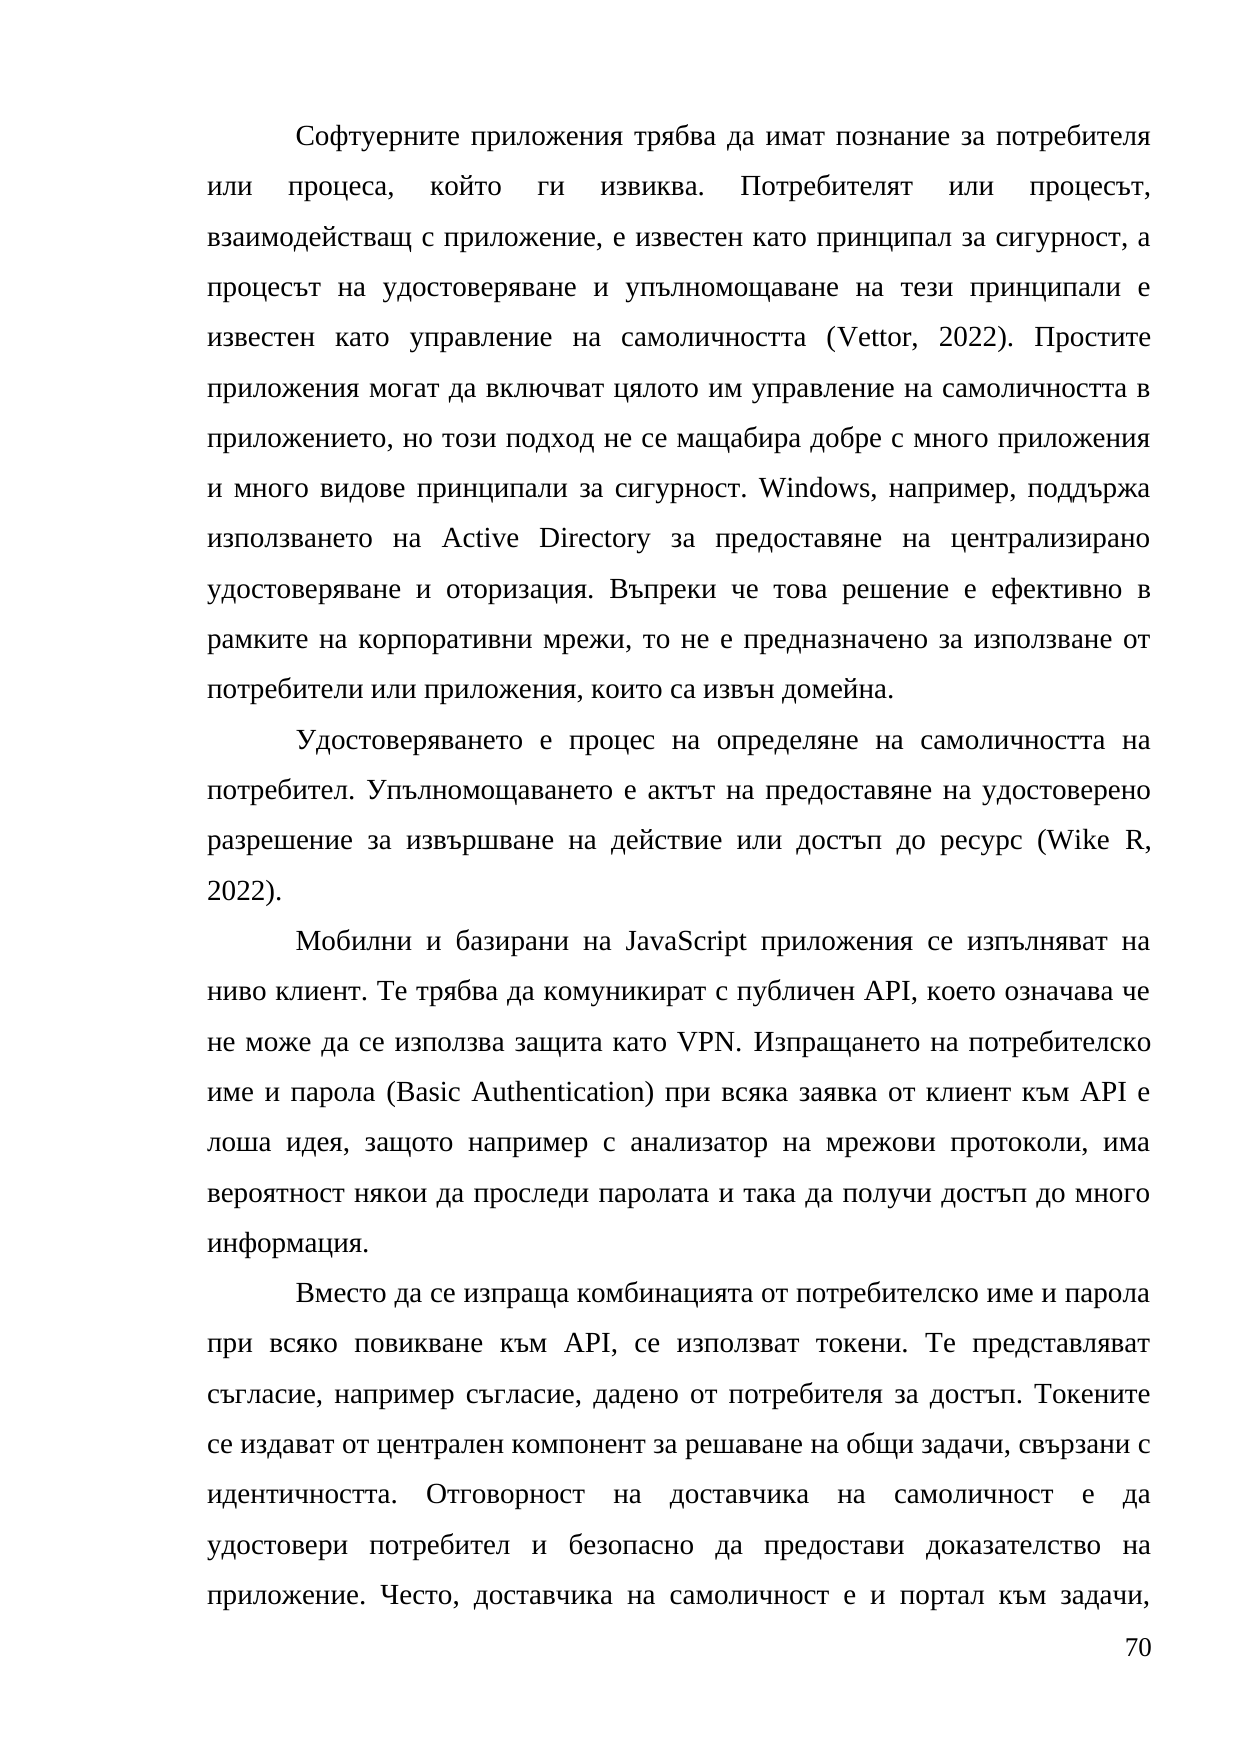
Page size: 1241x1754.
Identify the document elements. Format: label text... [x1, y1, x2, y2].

text Мобилни и базирани на JavaScript приложения се изпълняват на ниво клиент. Те трябва да комуникират с публичен API, което означава че не може да се използва защита като VPN. Изпращането на потребителско име и парола (Basic Authentication) при всяка заявка от клиент към API е лоша идея, защото например с анализатор на мрежови протоколи, има вероятност някои да проследи паролата и така да получи достъп до много информация. [207, 923, 1152, 1258]
text Софтуерните приложения трябва да имат познание за потребителя или процеса, който ги извиква. Потребителят или процесът, взаимодействащ с приложение, е известен като принципал за сигурност, а процесът на удостоверяване и упълномощаване на тези принципали е известен като управление на самоличността (Vettor, 2022). Простите приложения могат да включват цялото им управление на самоличността в приложението, но този подход не се мащабира добре с много приложения и много видове принципали за сигурност. Windows, например, поддържа използването на Active Directory за предоставяне на централизирано удостоверяване и оторизация. Въпреки че това решение е ефективно в рамките на корпоративни мрежи, то не е предназначено за използване от потребители или приложения, които са извън домейна. [207, 118, 1152, 705]
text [207, 1275, 1152, 1611]
text Удостоверяването е процес на определяне на самоличността на потребител. Упълномощаването е актът на предоставяне на удостоверено разрешение за извършване на действие или достъп до ресурс (Wike R, 2022). [207, 722, 1152, 906]
